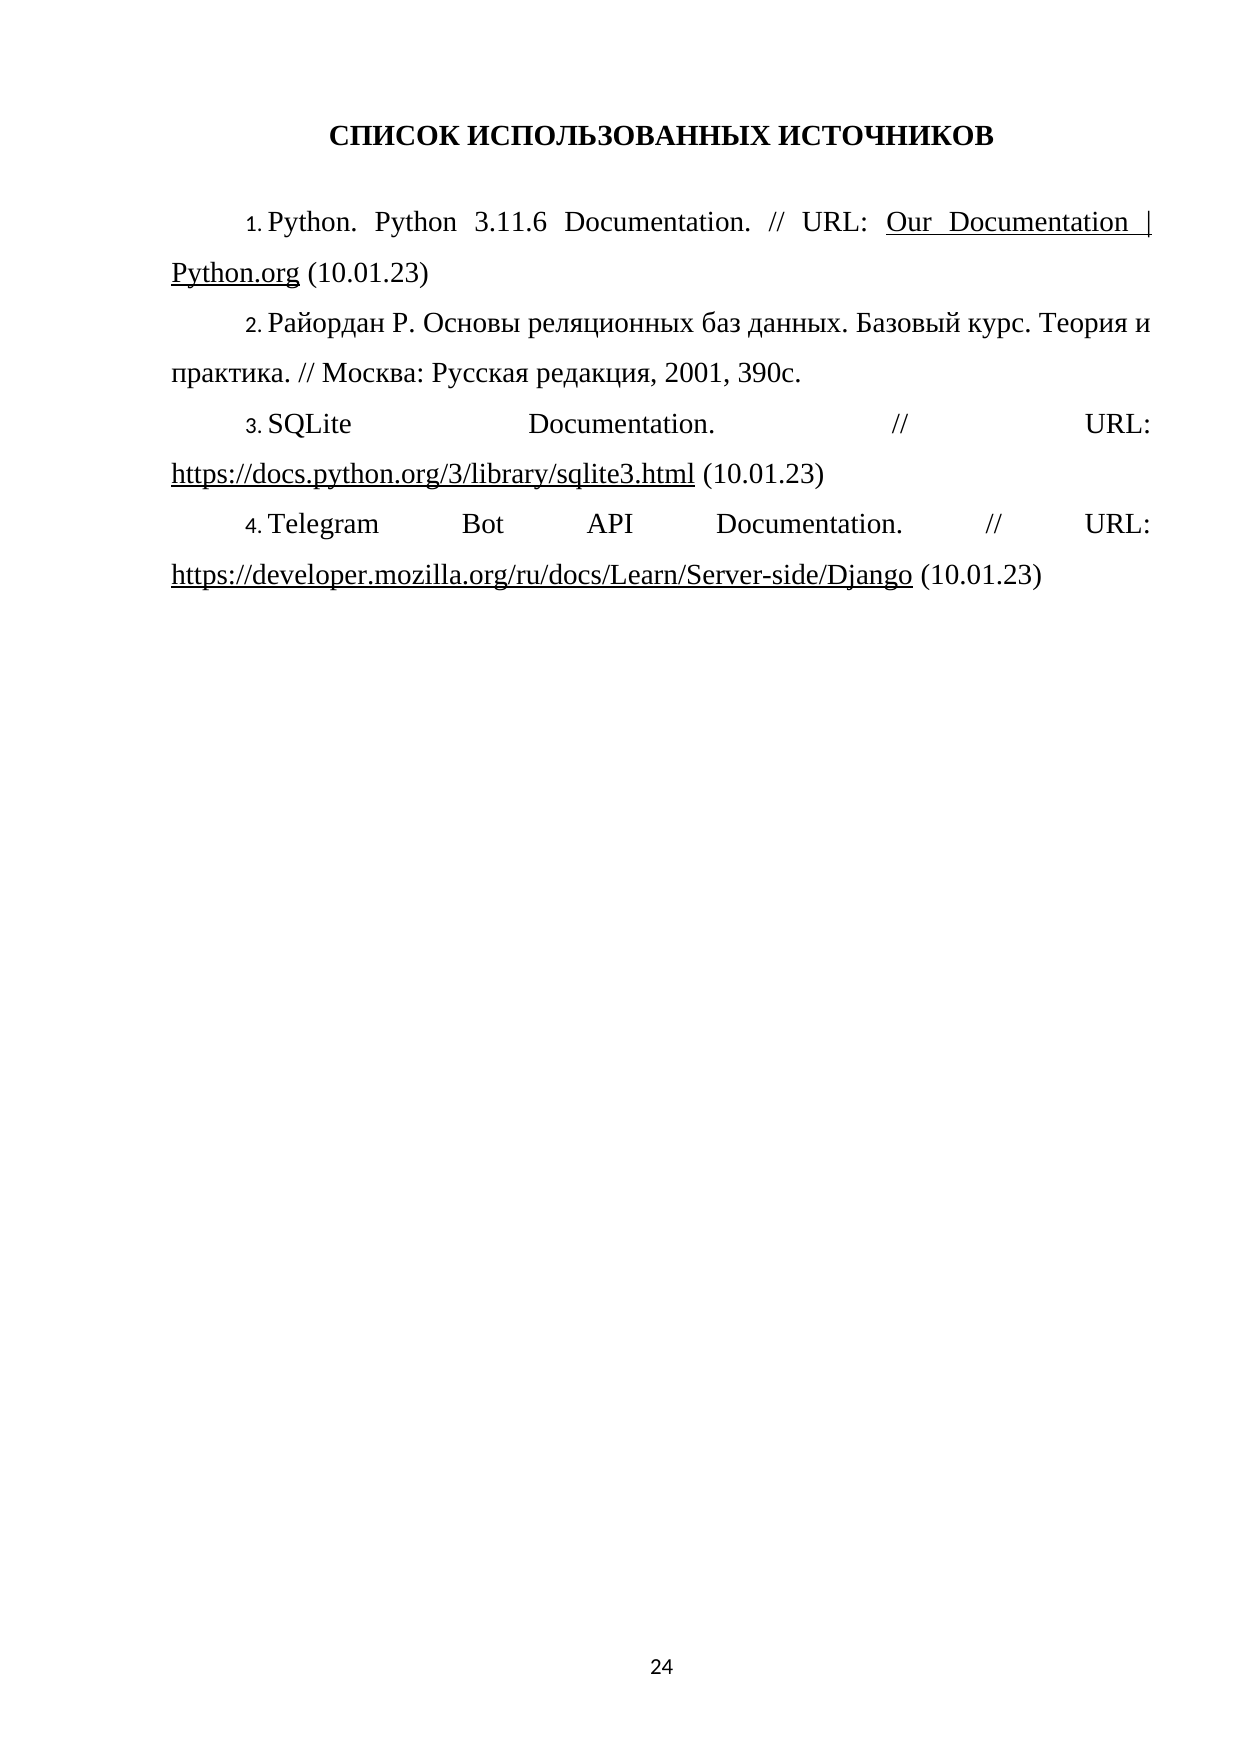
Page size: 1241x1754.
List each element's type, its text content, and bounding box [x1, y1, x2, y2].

subtitle СПИСОК ИСПОЛЬЗОВАННЫХ ИСТОЧНИКОВ [171, 118, 1152, 152]
list Райордан Р. Основы реляционных баз данных. Базовый курс. Теория и практика. // Москва: Русская редакция, 2001, 390с. [171, 305, 1152, 389]
list Telegram Bot API Documentation. // URL: https://developer.mozilla.org/ru/docs/Learn/Server-side/Django (10.01.23) [171, 506, 1152, 590]
list Python. Python 3.11.6 Documentation. // URL: Our Documentation | Python.org (10.01.23) [171, 204, 1152, 288]
list SQLite Documentation. // URL: https://docs.python.org/3/library/sqlite3.html (10.01.23) [171, 406, 1152, 490]
